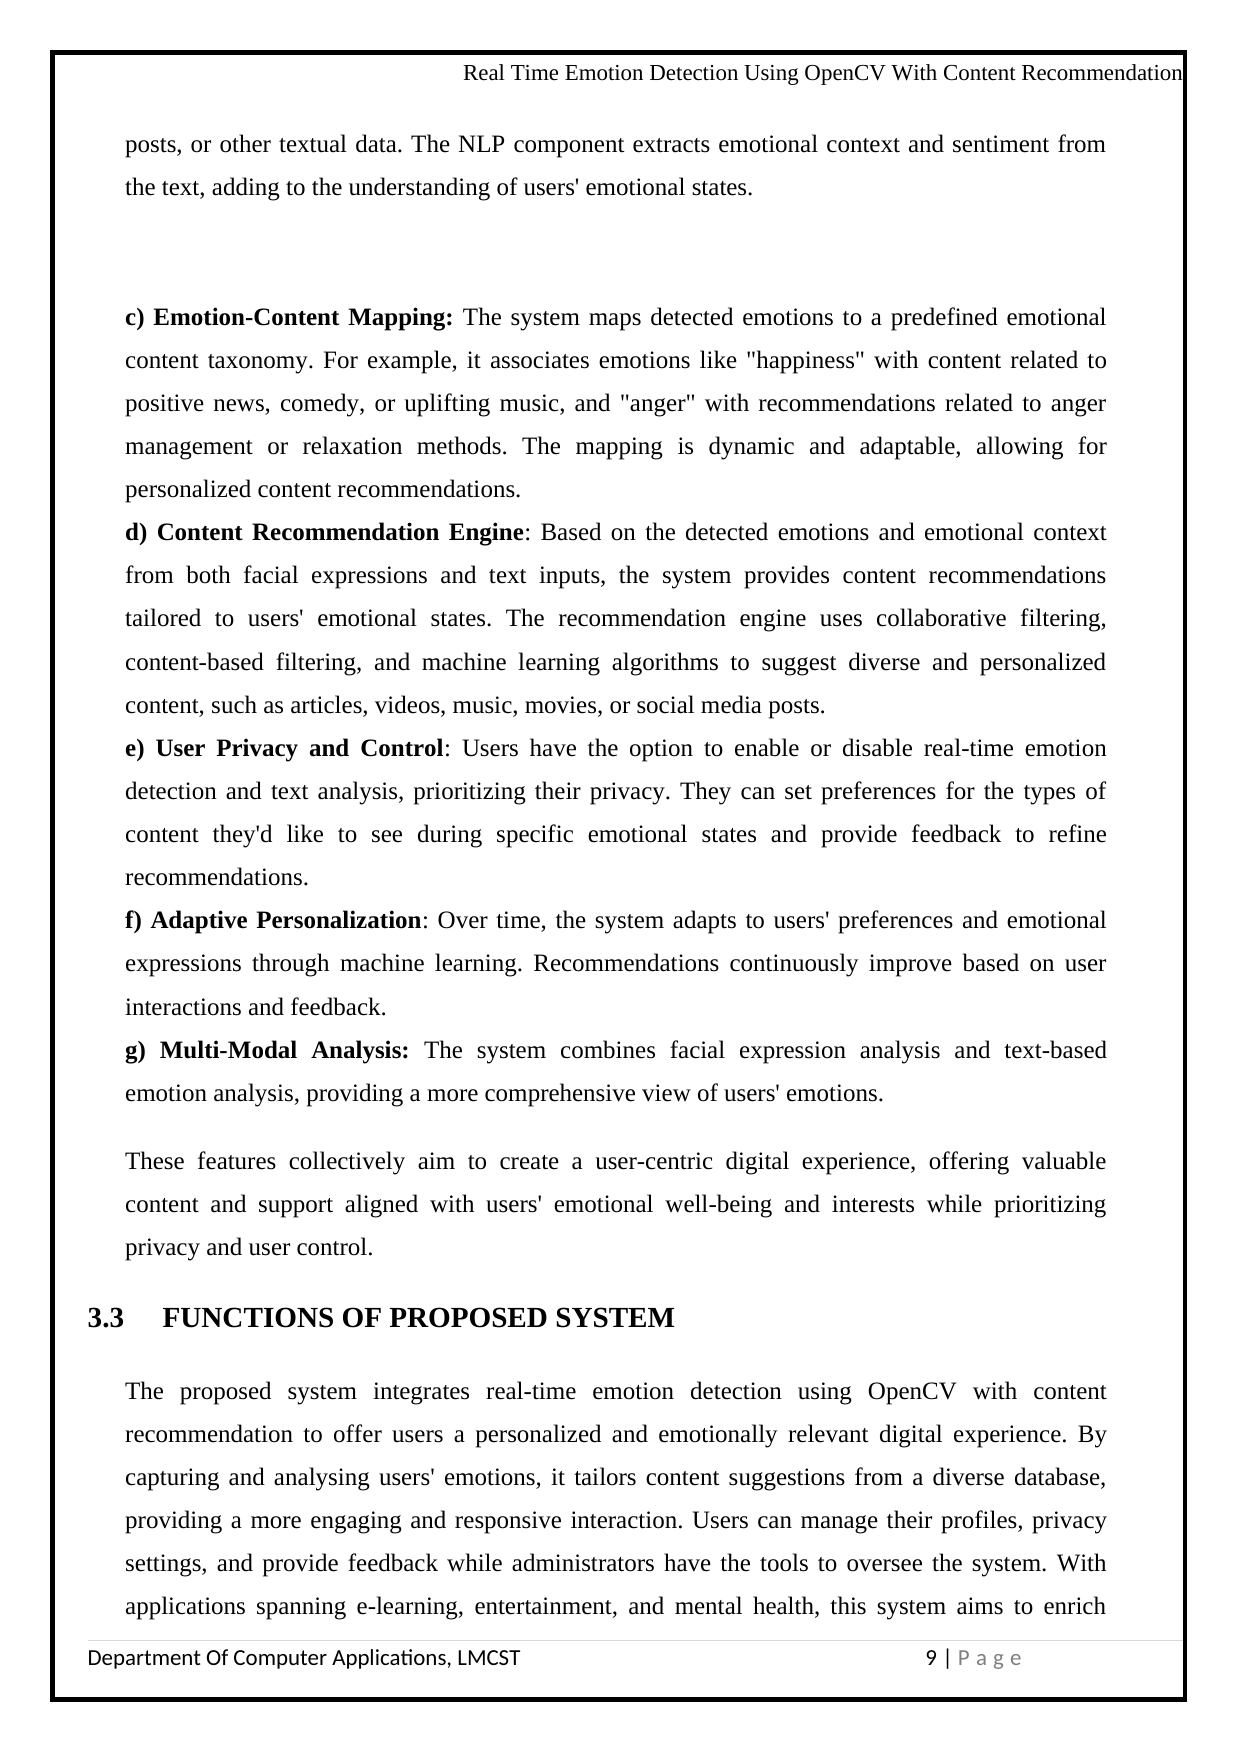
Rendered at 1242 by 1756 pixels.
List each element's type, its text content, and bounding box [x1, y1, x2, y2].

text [125, 129, 1108, 201]
text 3.3 FUNCTIONS OF PROPOSED SYSTEM [87, 1300, 1183, 1334]
text d) Content Recommendation Engine: Based on the detected emotions and emotional context from both facial expressions and text inputs, the system provides content recommendations tailored to users' emotional states. The recommendation engine uses collaborative filtering, content-based filtering, and machine learning algorithms to suggest diverse and personalized content, such as articles, videos, music, movies, or social media posts. [125, 517, 1108, 718]
text g) Multi-Modal Analysis: The system combines facial expression analysis and text-based emotion analysis, providing a more comprehensive view of users' emotions. [125, 1035, 1108, 1107]
text c) Emotion-Content Mapping: The system maps detected emotions to a predefined emotional content taxonomy. For example, it associates emotions like "happiness" with content related to positive news, comedy, or uplifting music, and "anger" with recommendations related to anger management or relaxation methods. The mapping is dynamic and adaptable, allowing for personalized content recommendations. [125, 302, 1108, 503]
text f) Adaptive Personalization: Over time, the system adapts to users' preferences and emotional expressions through machine learning. Recommendations continuously improve based on user interactions and feedback. [125, 905, 1108, 1020]
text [125, 1376, 1108, 1620]
text These features collectively aim to create a user-centric digital experience, offering valuable content and support aligned with users' emotional well-being and interests while prioritizing privacy and user control. [125, 1146, 1108, 1261]
text e) User Privacy and Control: Users have the option to enable or disable real-time emotion detection and text analysis, prioritizing their privacy. They can set preferences for the types of content they'd like to see during specific emotional states and provide feedback to refine recommendations. [125, 733, 1108, 891]
